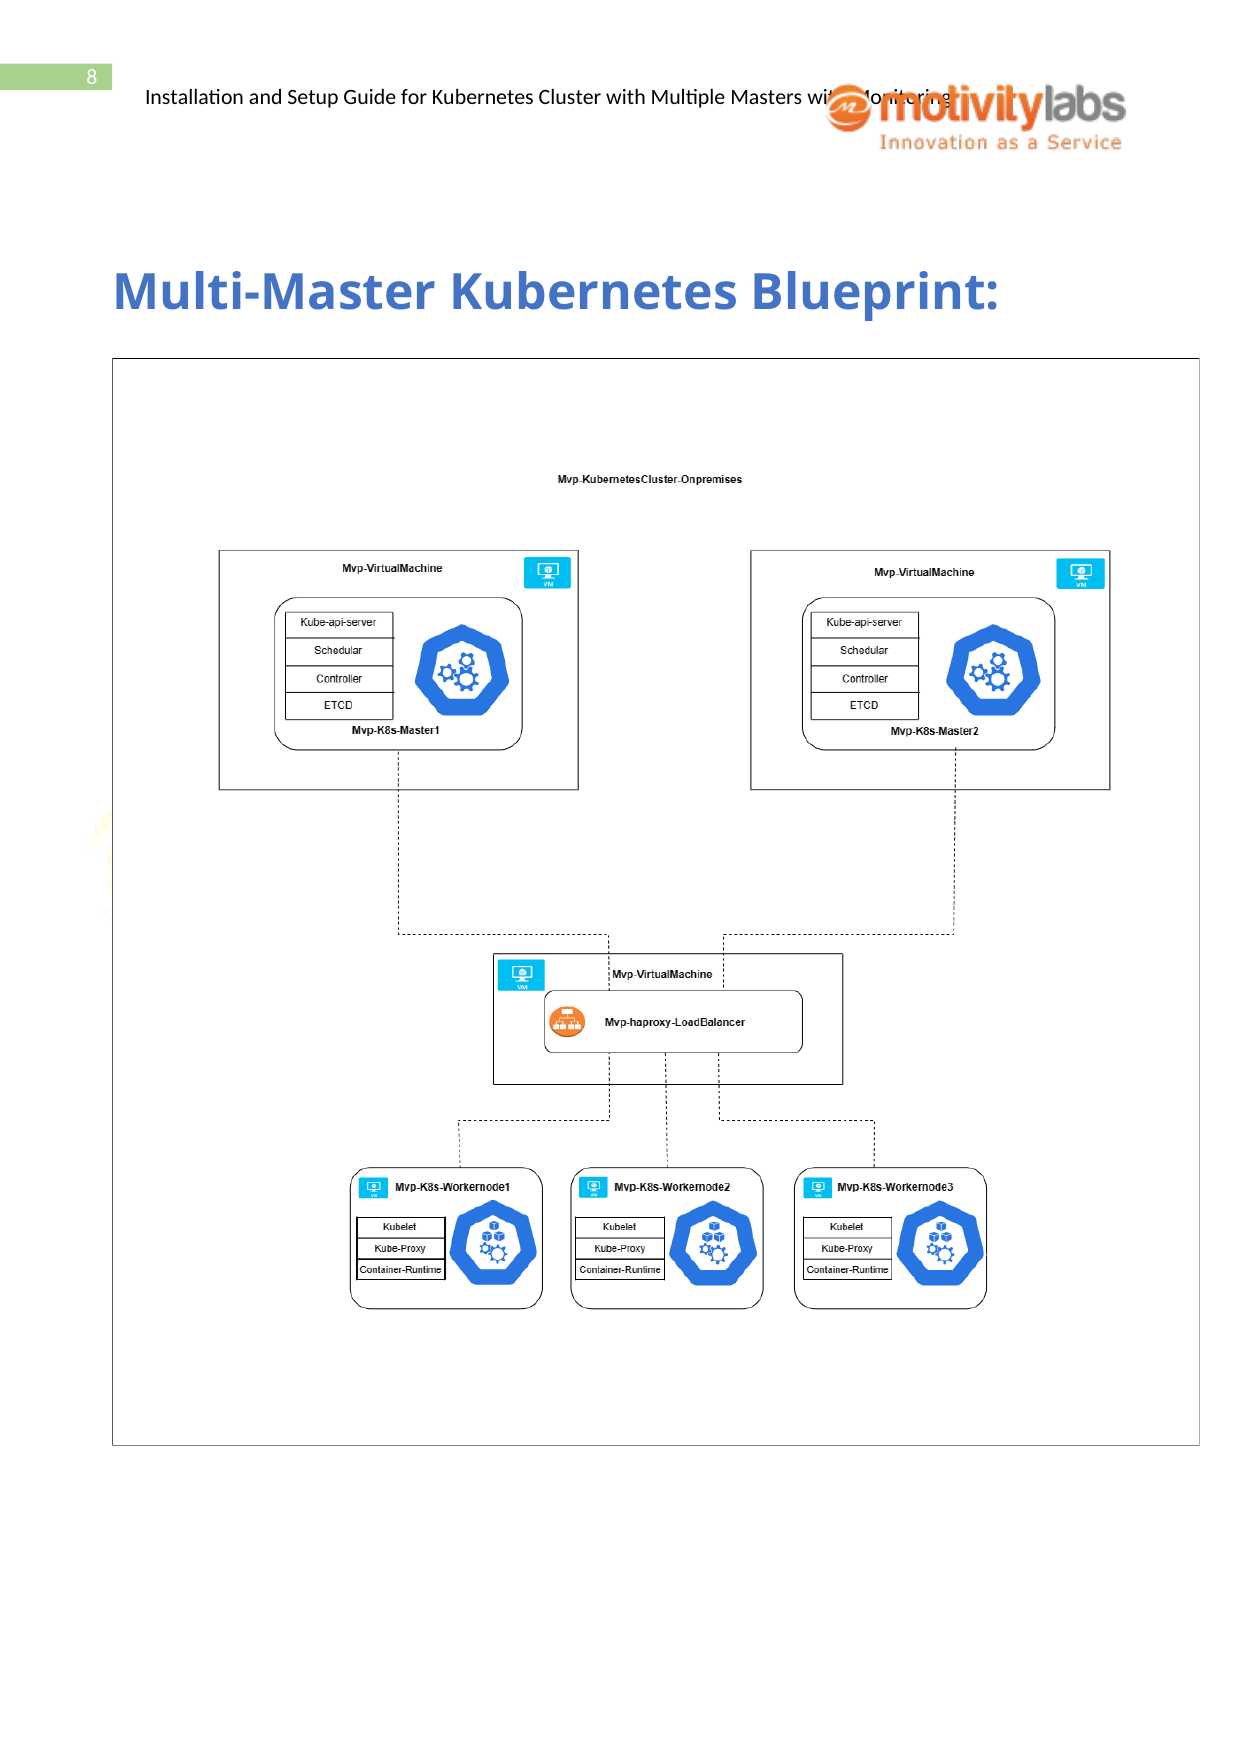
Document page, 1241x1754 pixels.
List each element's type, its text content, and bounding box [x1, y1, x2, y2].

picture [112, 358, 1200, 1446]
text Multi-Master Kubernetes Blueprint: [112, 256, 1128, 324]
picture [825, 73, 1129, 154]
